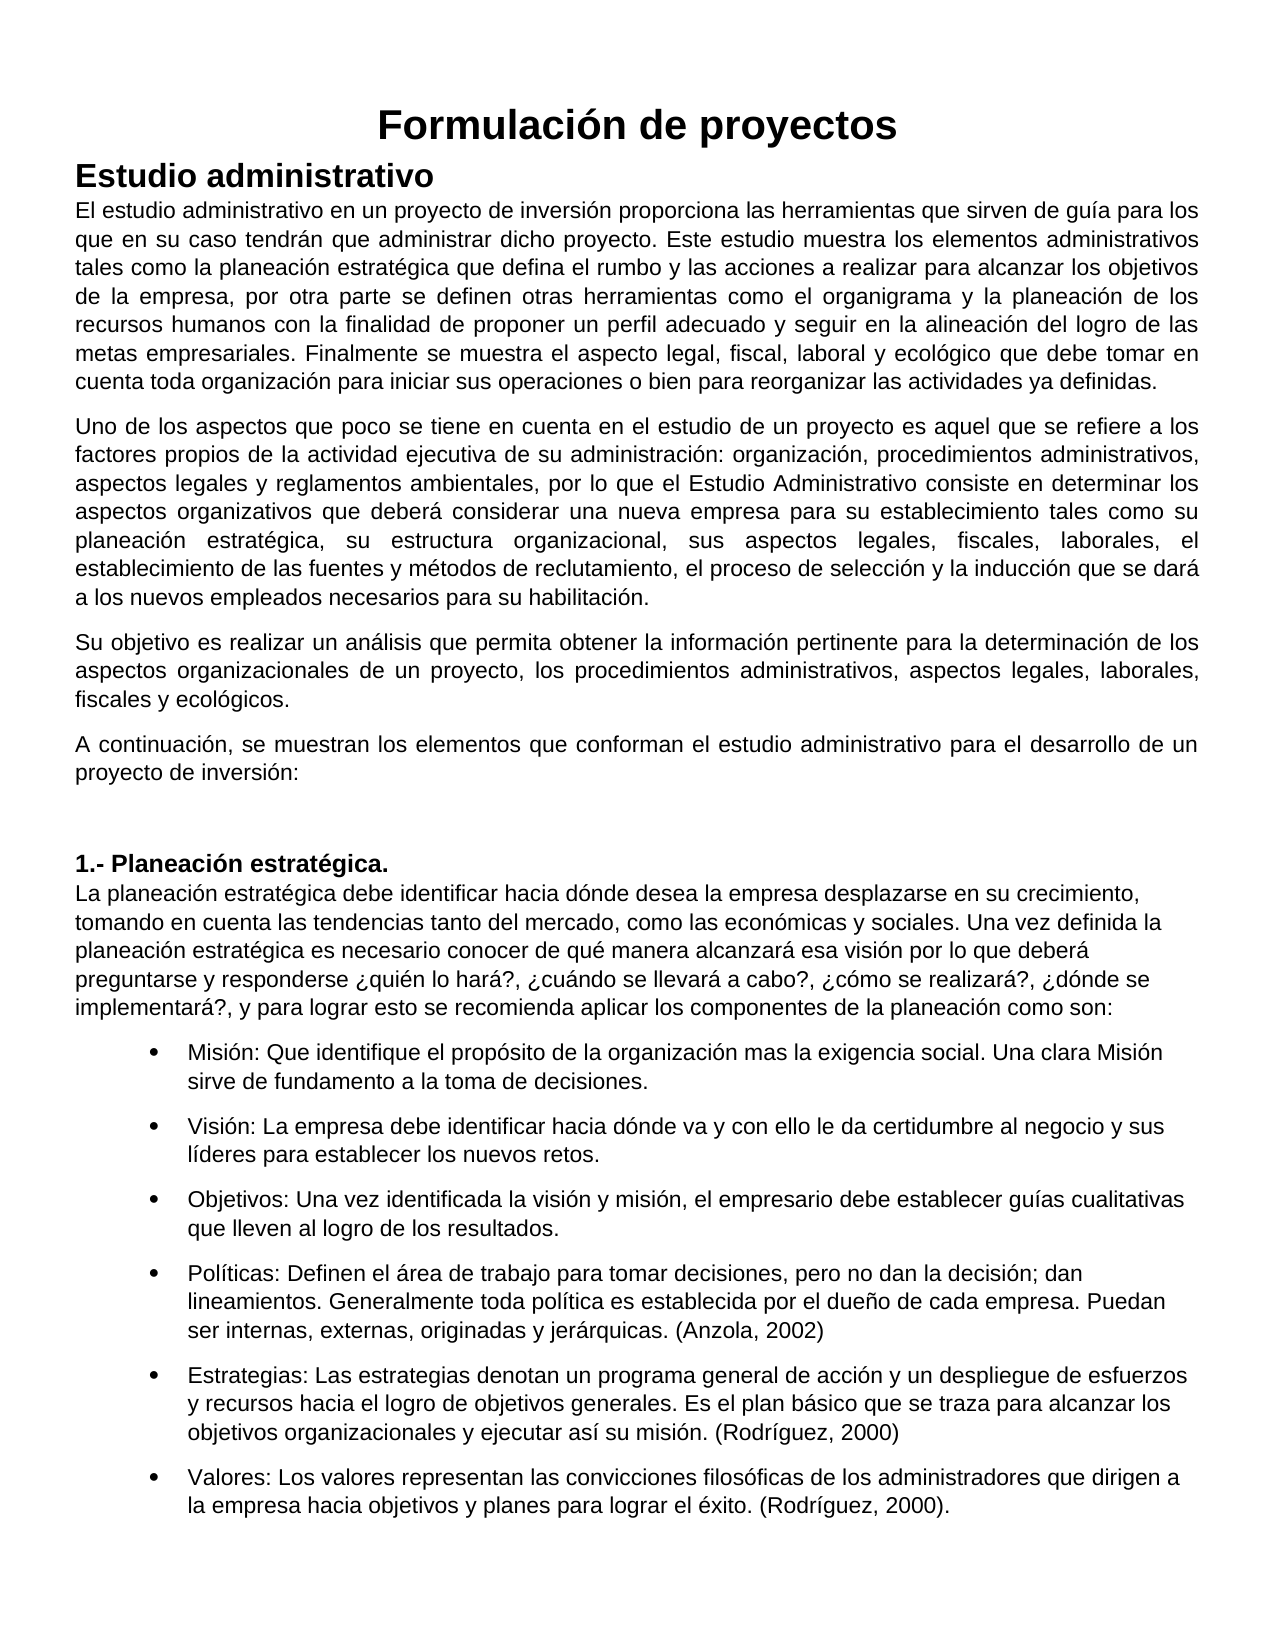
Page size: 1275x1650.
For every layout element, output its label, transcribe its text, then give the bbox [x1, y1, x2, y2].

text El estudio administrativo en un proyecto de inversión proporciona las herramientas que sirven de guía para los que en su caso tendrán que administrar dicho proyecto. Este estudio muestra los elementos administrativos tales como la planeación estratégica que defina el rumbo y las acciones a realizar para alcanzar los objetivos de la empresa, por otra parte se definen otras herramientas como el organigrama y la planeación de los recursos humanos con la finalidad de proponer un perfil adecuado y seguir en la alineación del logro de las metas empresariales. Finalmente se muestra el aspecto legal, fiscal, laboral y ecológico que debe tomar en cuenta toda organización para iniciar sus operaciones o bien para reorganizar las actividades ya definidas. [75, 197, 1200, 394]
text A continuación, se muestran los elementos que conforman el estudio administrativo para el desarrollo de un proyecto de inversión: [75, 731, 1200, 786]
list Objetivos: Una vez identificada la visión y misión, el empresario debe establecer guías cualitativas que lleven al logro de los resultados. [150, 1186, 1200, 1241]
list Visión: La empresa debe identificar hacia dónde va y con ello le da certidumbre al negocio y sus líderes para establecer los nuevos retos. [150, 1113, 1200, 1168]
subtitle Estudio administrativo [75, 156, 1200, 194]
list Políticas: Definen el área de trabajo para tomar decisiones, pero no dan la decisión; dan lineamientos. Generalmente toda política es establecida por el dueño de cada empresa. Puedan ser internas, externas, originadas y jerárquicas. (Anzola, 2002) [150, 1260, 1200, 1343]
list Valores: Los valores representan las convicciones filosóficas de los administradores que dirigen a la empresa hacia objetivos y planes para lograr el éxito. (Rodríguez, 2000). [150, 1464, 1200, 1519]
list Estrategias: Las estrategias denotan un programa general de acción y un despliegue de esfuerzos y recursos hacia el logro de objetivos generales. Es el plan básico que se traza para alcanzar los objetivos organizacionales y ejecutar así su misión. (Rodríguez, 2000) [150, 1362, 1200, 1445]
text Su objetivo es realizar un análisis que permita obtener la información pertinente para la determinación de los aspectos organizacionales de un proyecto, los procedimientos administrativos, aspectos legales, laborales, fiscales y ecológicos. [75, 629, 1200, 712]
list Misión: Que identifique el propósito de la organización mas la exigencia social. Una clara Misión sirve de fundamento a la toma de decisiones. [150, 1039, 1200, 1094]
subtitle Formulación de proyectos [75, 100, 1200, 148]
text La planeación estratégica debe identificar hacia dónde desea la empresa desplazarse en su crecimiento, tomando en cuenta las tendencias tanto del mercado, como las económicas y sociales. Una vez definida la planeación estratégica es necesario conocer de qué manera alcanzará esa visión por lo que deberá preguntarse y responderse ¿quién lo hará?, ¿cuándo se llevará a cabo?, ¿cómo se realizará?, ¿dónde se implementará?, y para lograr esto se recomienda aplicar los componentes de la planeación como son: [75, 880, 1200, 1021]
text Uno de los aspectos que poco se tiene en cuenta en el estudio de un proyecto es aquel que se refiere a los factores propios de la actividad ejecutiva de su administración: organización, procedimientos administrativos, aspectos legales y reglamentos ambientales, por lo que el Estudio Administrativo consiste en determinar los aspectos organizativos que deberá considerar una nueva empresa para su establecimiento tales como su planeación estratégica, su estructura organizacional, sus aspectos legales, fiscales, laborales, el establecimiento de las fuentes y métodos de reclutamiento, el proceso de selección y la inducción que se dará a los nuevos empleados necesarios para su habilitación. [75, 413, 1200, 610]
subtitle 1.- Planeación estratégica. [75, 849, 1200, 878]
